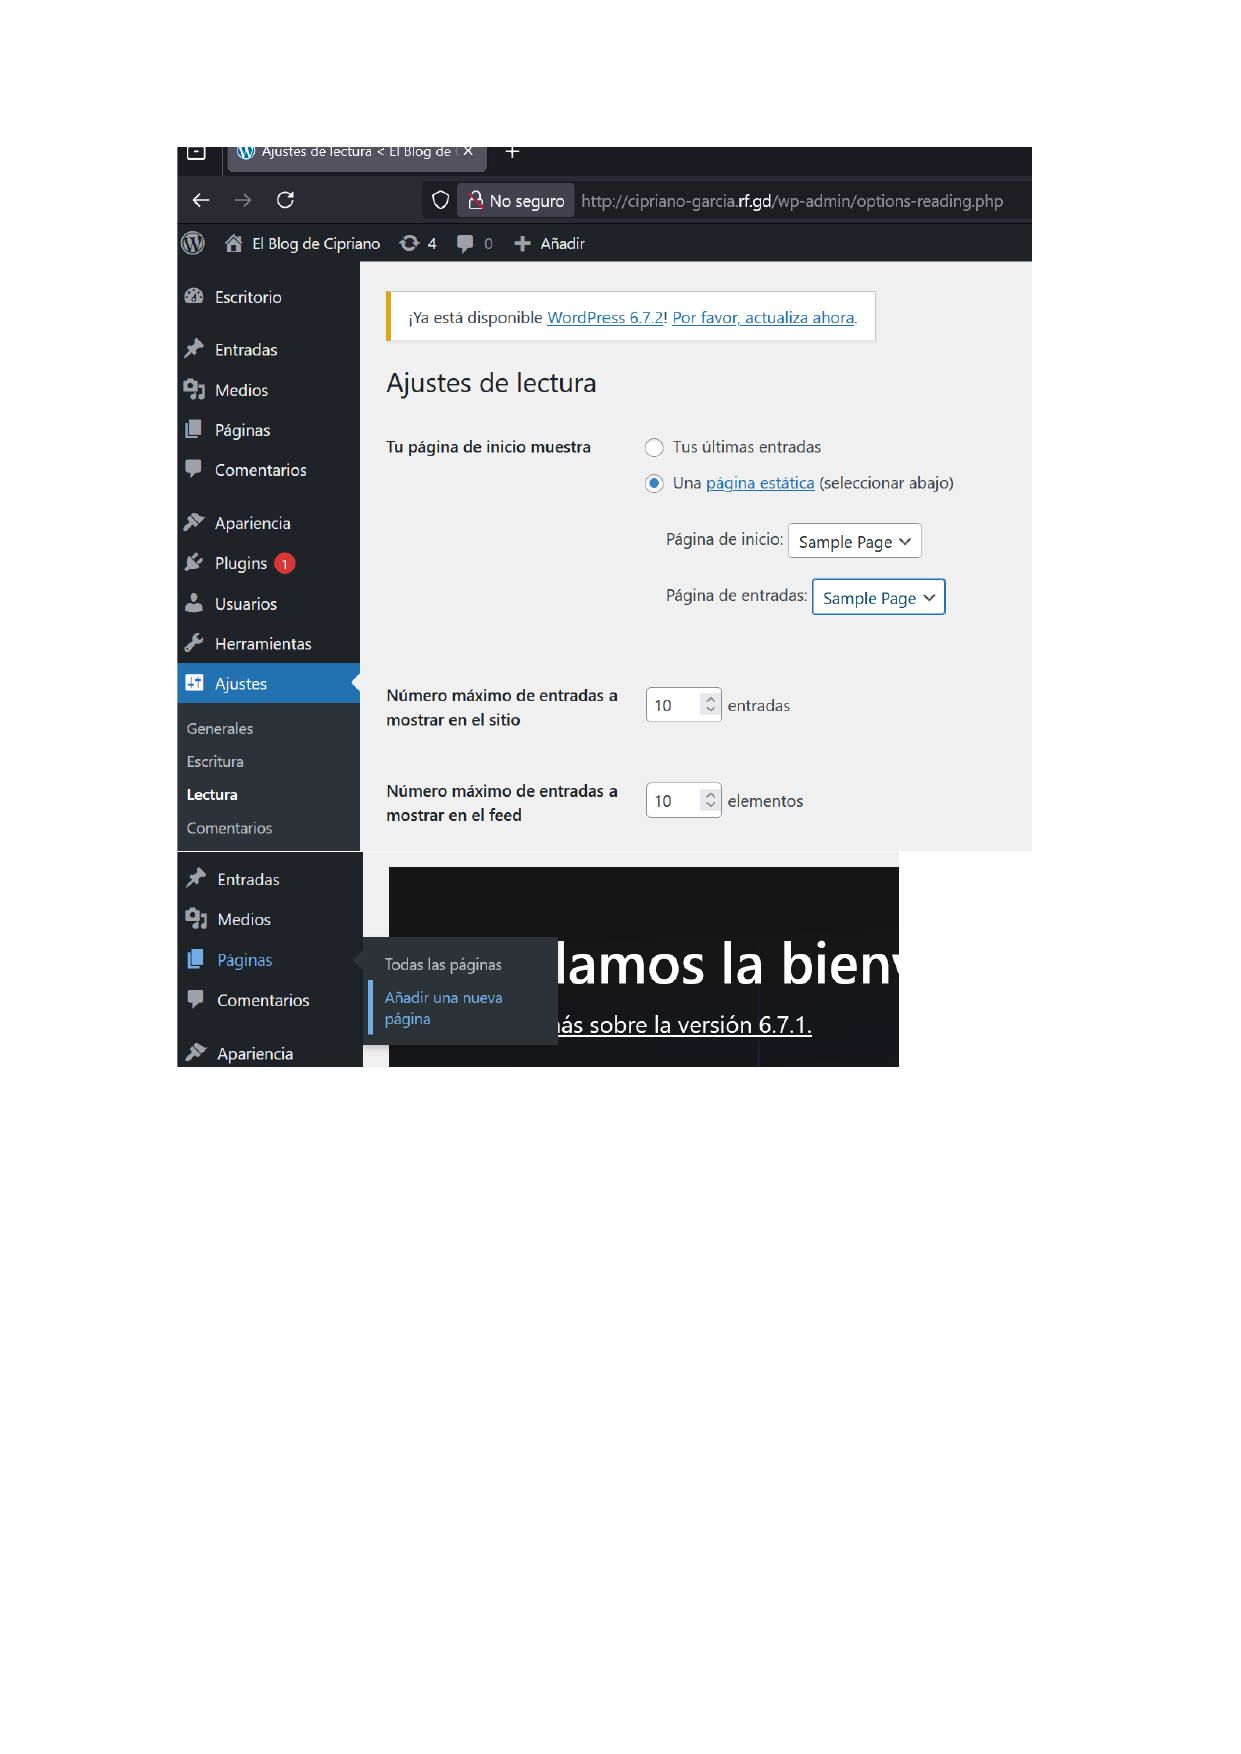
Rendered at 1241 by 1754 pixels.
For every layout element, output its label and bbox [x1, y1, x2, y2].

picture [177, 852, 899, 1067]
picture [177, 147, 1032, 851]
